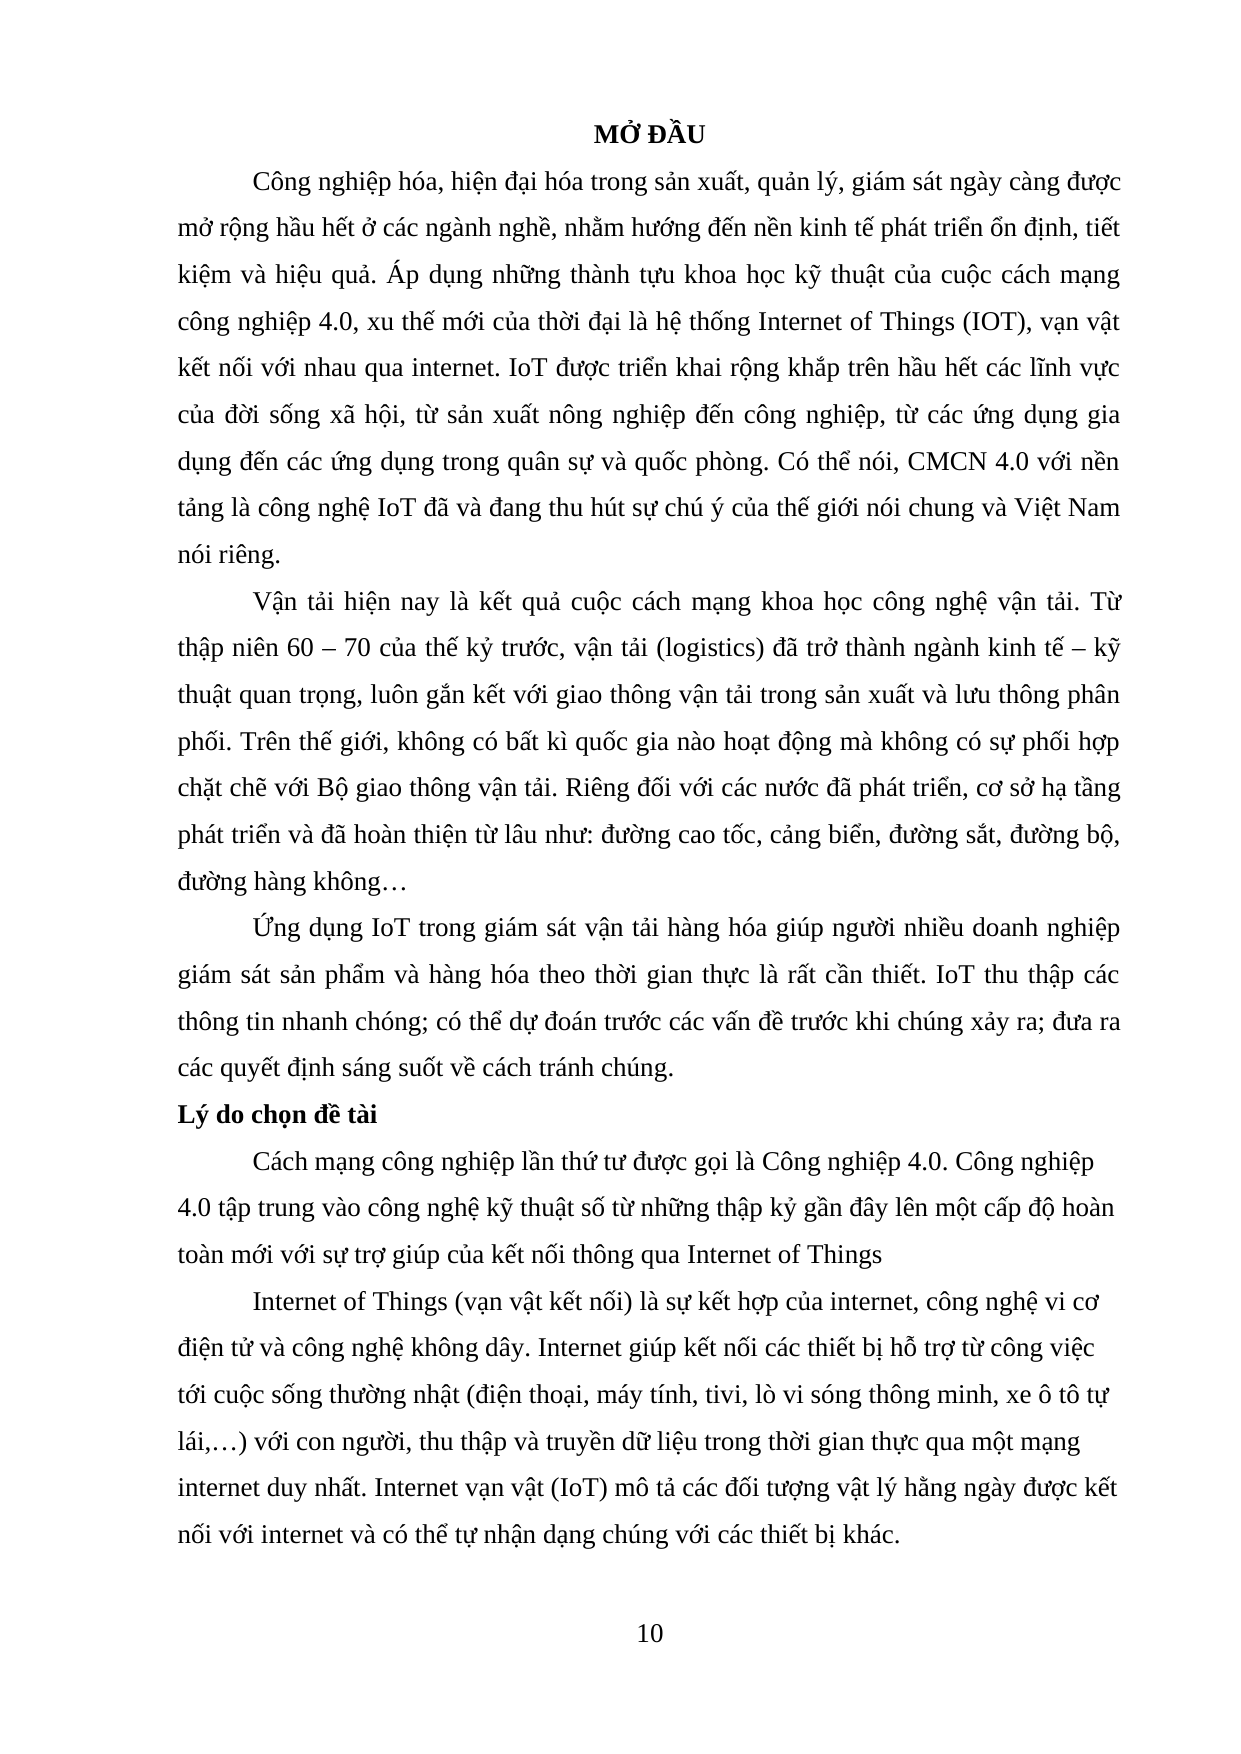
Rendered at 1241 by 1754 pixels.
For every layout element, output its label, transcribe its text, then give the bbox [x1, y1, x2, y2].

text Công nghiệp hóa, hiện đại hóa trong sản xuất, quản lý, giám sát ngày càng được mở rộng hầu hết ở các ngành nghề, nhằm hướng đến nền kinh tế phát triển ổn định, tiết kiệm và hiệu quả. Áp dụng những thành tựu khoa học kỹ thuật của cuộc cách mạng công nghiệp 4.0, xu thế mới của thời đại là hệ thống Internet of Things (IOT), vạn vật kết nối với nhau qua internet. IoT được triển khai rộng khắp trên hầu hết các lĩnh vực của đời sống xã hội, từ sản xuất nông nghiệp đến công nghiệp, từ các ứng dụng gia dụng đến các ứng dụng trong quân sự và quốc phòng. Có thể nói, CMCN 4.0 với nền tảng là công nghệ IoT đã và đang thu hút sự chú ý của thế giới nói chung và Việt Nam nói riêng. [177, 165, 1122, 569]
text Ứng dụng IoT trong giám sát vận tải hàng hóa giúp người nhiều doanh nghiệp giám sát sản phẩm và hàng hóa theo thời gian thực là rất cần thiết. IoT thu thập các thông tin nhanh chóng; có thể dự đoán trước các vấn đề trước khi chúng xảy ra; đưa ra các quyết định sáng suốt về cách tránh chúng. [177, 911, 1122, 1083]
text Vận tải hiện nay là kết quả cuộc cách mạng khoa học công nghệ vận tải. Từ thập niên 60 – 70 của thế kỷ trước, vận tải (logistics) đã trở thành ngành kinh tế – kỹ thuật quan trọng, luôn gắn kết với giao thông vận tải trong sản xuất và lưu thông phân phối. Trên thế giới, không có bất kì quốc gia nào hoạt động mà không có sự phối hợp chặt chẽ với Bộ giao thông vận tải. Riêng đối với các nước đã phát triển, cơ sở hạ tầng phát triển và đã hoàn thiện từ lâu như: đường cao tốc, cảng biển, đường sắt, đường bộ, đường hàng không… [177, 585, 1122, 896]
subtitle MỞ ĐẦU [177, 118, 1122, 149]
text Lý do chọn đề tài [177, 1098, 1122, 1129]
text Internet of Things (vạn vật kết nối) là sự kết hợp của internet, công nghệ vi cơ điện tử và công nghệ không dây. Internet giúp kết nối các thiết bị hỗ trợ từ công việc tới cuộc sống thường nhật (điện thoại, máy tính, tivi, lò vi sóng thông minh, xe ô tô tự lái,…) với con người, thu thập và truyền dữ liệu trong thời gian thực qua một mạng internet duy nhất. Internet vạn vật (IoT) mô tả các đối tượng vật lý hằng ngày được kết nối với internet và có thể tự nhận dạng chúng với các thiết bị khác. [177, 1285, 1122, 1549]
text Cách mạng công nghiệp lần thứ tư được gọi là Công nghiệp 4.0. Công nghiệp 4.0 tập trung vào công nghệ kỹ thuật số từ những thập kỷ gần đây lên một cấp độ hoàn toàn mới với sự trợ giúp của kết nối thông qua Internet of Things [177, 1145, 1122, 1269]
